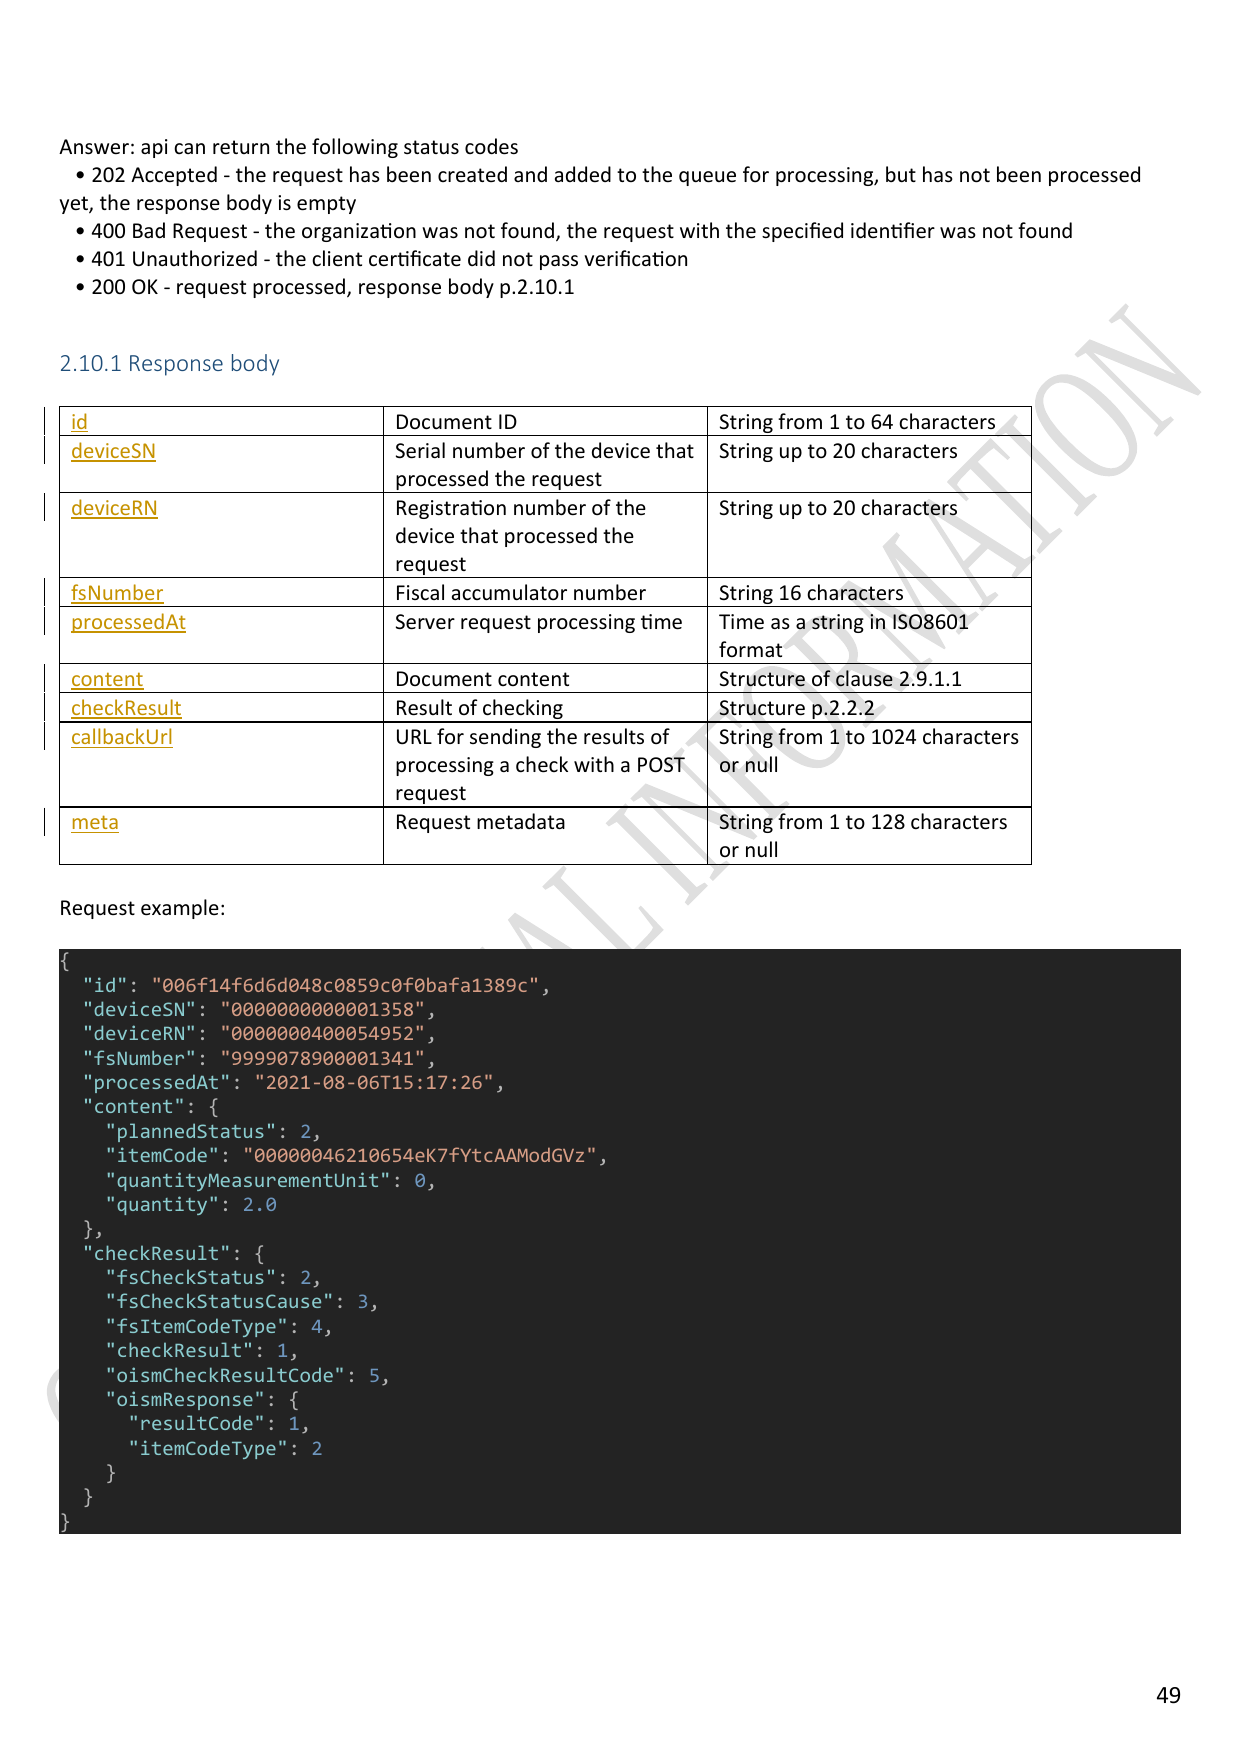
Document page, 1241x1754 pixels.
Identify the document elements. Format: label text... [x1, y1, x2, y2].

table_cell String from 1 to 128 characters or null [708, 808, 1031, 863]
text "processedAt": "2021-08-06T15:17:26", [59, 1071, 1181, 1095]
table_cell Time as a string in ISO8601 format [708, 607, 1031, 663]
table_cell [60, 493, 383, 577]
table_cell String up to 20 characters [708, 493, 1031, 577]
table_cell [60, 723, 383, 806]
text "plannedStatus": 2, [59, 1119, 1181, 1144]
table_cell Server request processing time [384, 607, 707, 663]
text "oismResponse": { [59, 1387, 1181, 1412]
text "fsCheckStatusCause": 3, [59, 1290, 1181, 1314]
table_header [60, 407, 383, 435]
subtitle 2.10.1 Response body [59, 347, 1181, 378]
table_header String from 1 to 64 characters [708, 407, 1031, 435]
text { [59, 949, 1181, 973]
table_cell [60, 578, 383, 606]
text "fsItemCodeType": 4, [59, 1314, 1181, 1339]
table_cell [60, 436, 383, 492]
table_cell Request metadata [384, 808, 707, 863]
text "checkResult": 1, [59, 1339, 1181, 1363]
table_cell Structure p.2.2.2 [708, 693, 1031, 721]
table_cell [60, 607, 383, 663]
table_header Document ID [384, 407, 707, 435]
table_cell Registration number of the device that processed the request [384, 493, 707, 577]
text "fsNumber": "9999078900001341", [59, 1046, 1181, 1071]
text • 401 Unauthorized - the client certificate did not pass verification [59, 244, 1181, 272]
text } [59, 1461, 1181, 1485]
text } [59, 1485, 1181, 1509]
text • 400 Bad Request - the organization was not found, the request with the specified identifier was not found [59, 216, 1181, 244]
text "quantity": 2.0 [59, 1192, 1181, 1217]
text "deviceSN": "0000000000001358", [59, 997, 1181, 1022]
table_cell Result of checking [384, 693, 707, 721]
text "itemCodeType": 2 [59, 1436, 1181, 1461]
table_cell String 16 characters [708, 578, 1031, 606]
text "id": "006f14f6d6d048c0859c0f0bafa1389c", [59, 973, 1181, 997]
table_cell String from 1 to 1024 characters or null [708, 723, 1031, 806]
table_cell Document content [384, 664, 707, 692]
text • 200 OK - request processed, response body p.2.10.1 [59, 272, 1181, 300]
text "quantityMeasurementUnit": 0, [59, 1168, 1181, 1192]
table_cell [60, 808, 383, 863]
text "itemCode": "00000046210654eK7fYtcAAModGVz", [59, 1144, 1181, 1168]
text "checkResult": { [59, 1241, 1181, 1266]
text Answer: api can return the following status codes [59, 132, 1181, 160]
text "deviceRN": "0000000400054952", [59, 1022, 1181, 1046]
table_cell String up to 20 characters [708, 436, 1031, 492]
text }, [59, 1217, 1181, 1241]
table_cell Serial number of the device that processed the request [384, 436, 707, 492]
text "resultCode": 1, [59, 1412, 1181, 1436]
table_cell URL for sending the results of processing a check with a POST request [384, 723, 707, 806]
table_cell [60, 693, 383, 721]
table_cell [60, 664, 383, 692]
text • 202 Accepted - the request has been created and added to the queue for processing, but has not been processed yet, the response body is empty [59, 160, 1181, 216]
text } [59, 1509, 1181, 1534]
text "fsCheckStatus": 2, [59, 1266, 1181, 1290]
text "oismCheckResultCode": 5, [59, 1363, 1181, 1387]
table_cell Fiscal accumulator number [384, 578, 707, 606]
text Request example: [59, 893, 1181, 921]
table_cell Structure of clause 2.9.1.1 [708, 664, 1031, 692]
text "content": { [59, 1095, 1181, 1119]
